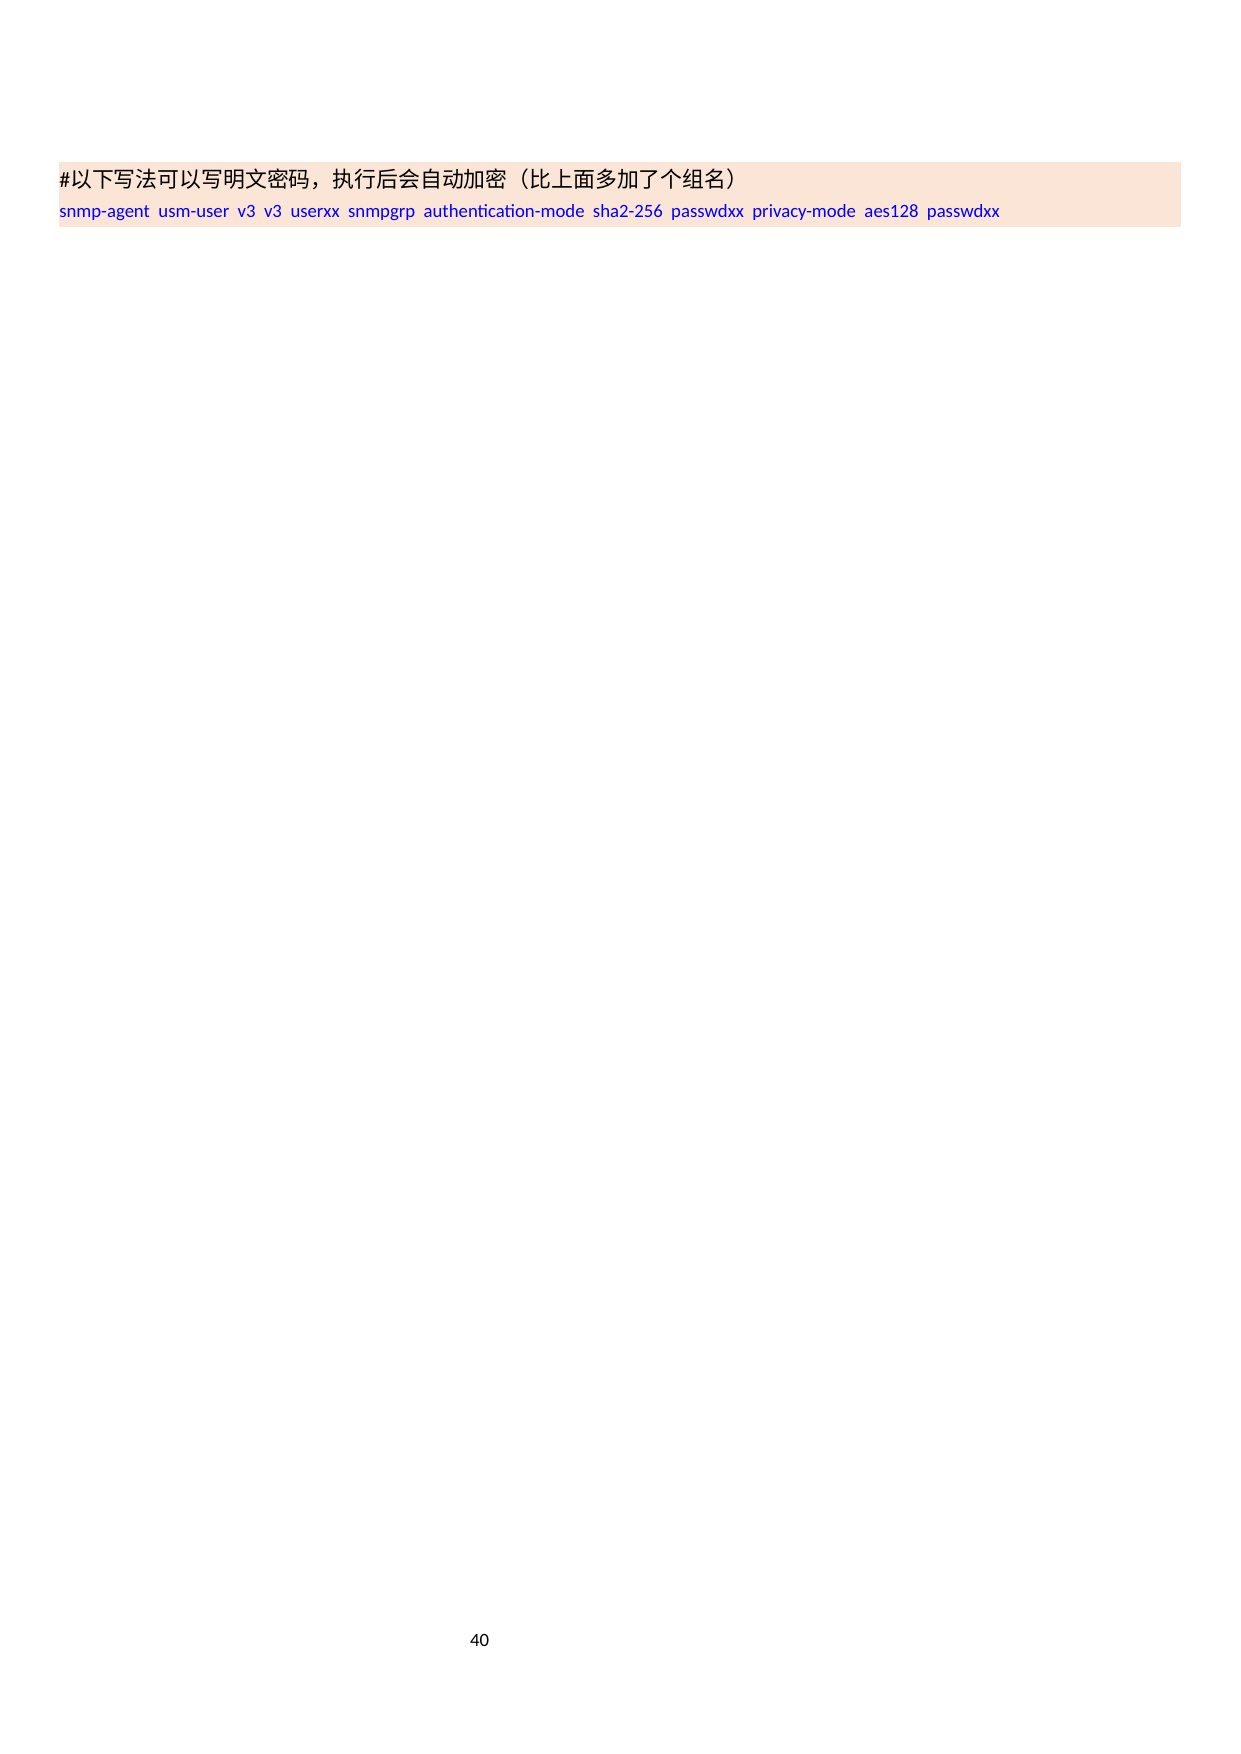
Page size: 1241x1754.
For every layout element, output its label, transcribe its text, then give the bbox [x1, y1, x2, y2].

text #以下写法可以写明文密码，执行后会自动加密（比上面多加了个组名） [59, 162, 1181, 194]
text snmp-agent usm-user v3 v3 userxx snmpgrp authentication-mode sha2-256 passwdxx privacy-mode aes128 passwdxx [59, 194, 1181, 227]
